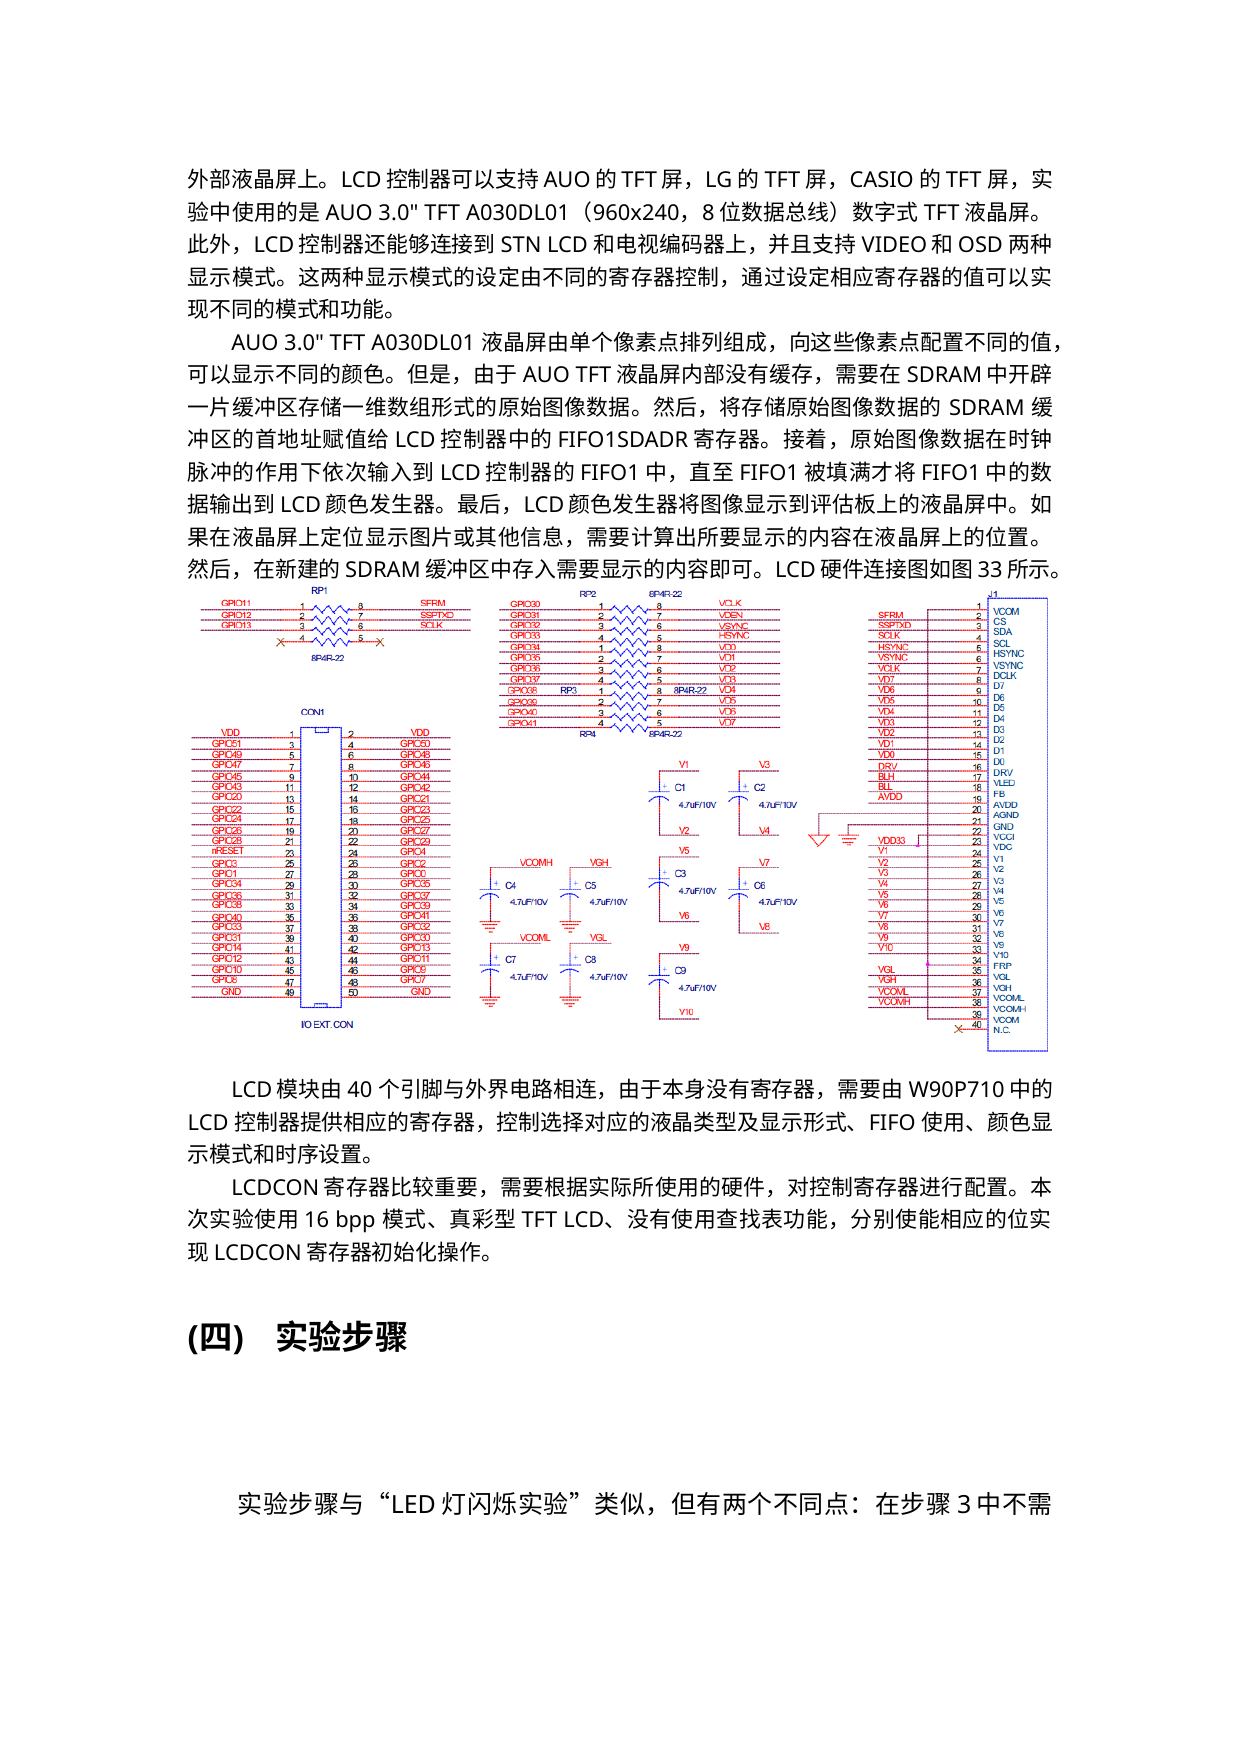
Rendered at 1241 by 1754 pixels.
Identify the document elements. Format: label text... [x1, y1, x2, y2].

text LCD模块由 40 个引脚与外界电路相连，由于本身没有寄存器，需要由 W90P710中的LCD 控制器提供相应的寄存器，控制选择对应的液晶类型及显示形式、FIFO 使用、颜色显示模式和时序设置。 [187, 1072, 1053, 1169]
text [187, 1470, 1053, 1535]
subtitle 实验步骤 [187, 1302, 1053, 1367]
picture [187, 584, 1053, 1053]
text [187, 162, 1053, 324]
text LCDCON寄存器比较重要，需要根据实际所使用的硬件，对控制寄存器进行配置。本次实验使用16 bpp 模式、真彩型TFT LCD、没有使用查找表功能，分别使能相应的位实现LCDCON寄存器初始化操作。 [187, 1169, 1053, 1267]
text AUO 3.0" TFT A030DL01 液晶屏由单个像素点排列组成，向这些像素点配置不同的值，可以显示不同的颜色。但是，由于AUO TFT液晶屏内部没有缓存，需要在SDRAM中开辟一片缓冲区存储一维数组形式的原始图像数据。然后，将存储原始图像数据的SDRAM 缓冲区的首地址赋值给LCD控制器中的FIFO1SDADR寄存器。接着，原始图像数据在时钟脉冲的作用下依次输入到LCD控制器的FIFO1中，直至FIFO1被填满才将FIFO1中的数据输出到LCD颜色发生器。最后，LCD颜色发生器将图像显示到评估板上的液晶屏中。如果在液晶屏上定位显示图片或其他信息，需要计算出所要显示的内容在液晶屏上的位置。然后，在新建的SDRAM缓冲区中存入需要显示的内容即可。LCD硬件连接图如图33所示。 [187, 324, 1053, 584]
